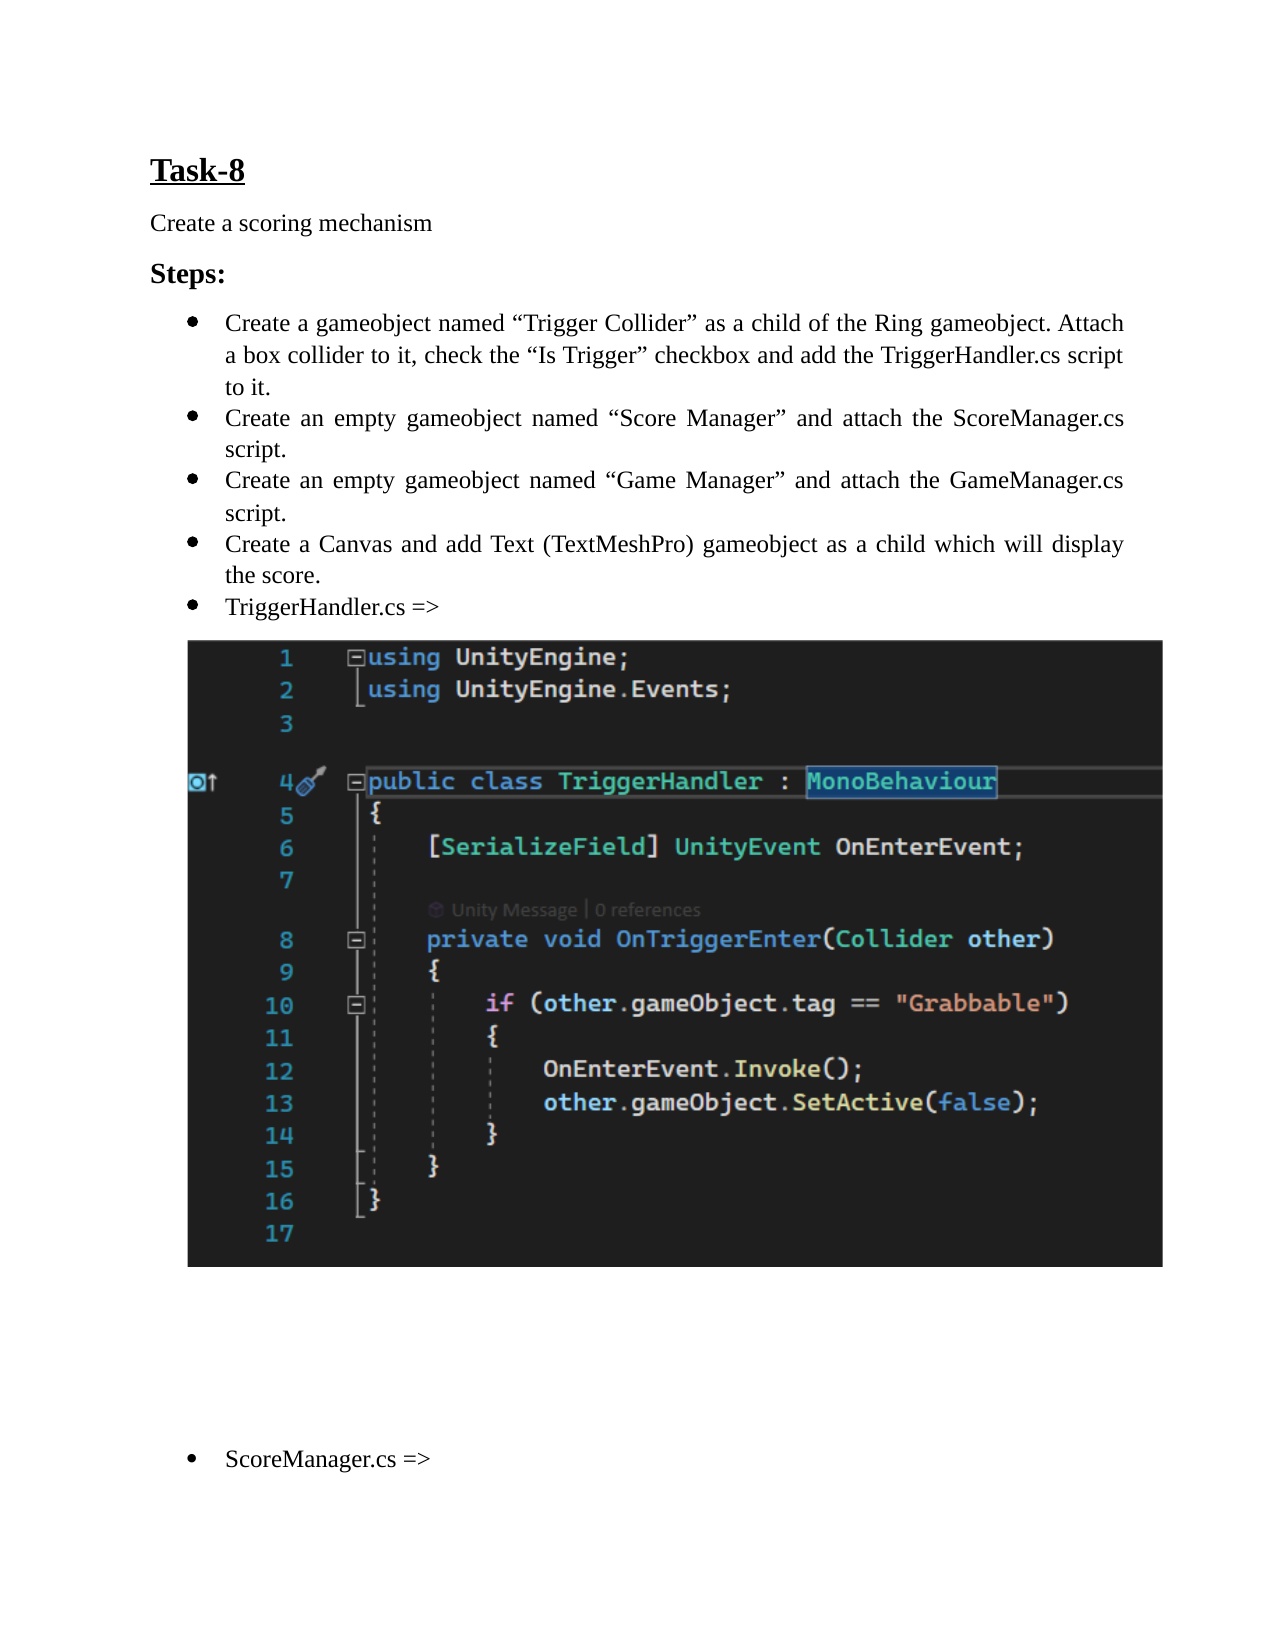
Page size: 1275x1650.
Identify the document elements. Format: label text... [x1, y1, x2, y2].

list ScoreManager.cs => [187, 1444, 1125, 1473]
text Create a scoring mechanism [150, 208, 1125, 237]
list TriggerHandler.cs => [187, 592, 1125, 621]
text Task-8 [150, 150, 1125, 188]
list Create a Canvas and add Text (TextMeshPro) gameobject as a child which will display the score. [187, 529, 1125, 589]
list Create an empty gameobject named “Game Manager” and attach the GameManager.cs script. [187, 466, 1125, 526]
picture [187, 640, 1163, 1267]
list Create an empty gameobject named “Score Manager” and attach the ScoreManager.cs script. [187, 403, 1125, 463]
text Steps: [150, 256, 1125, 289]
list Create a gameobject named “Trigger Collider” as a child of the Ring gameobject. Attach a box collider to it, check the “Is Trigger” checkbox and add the TriggerHandler.cs script to it. [187, 308, 1125, 400]
